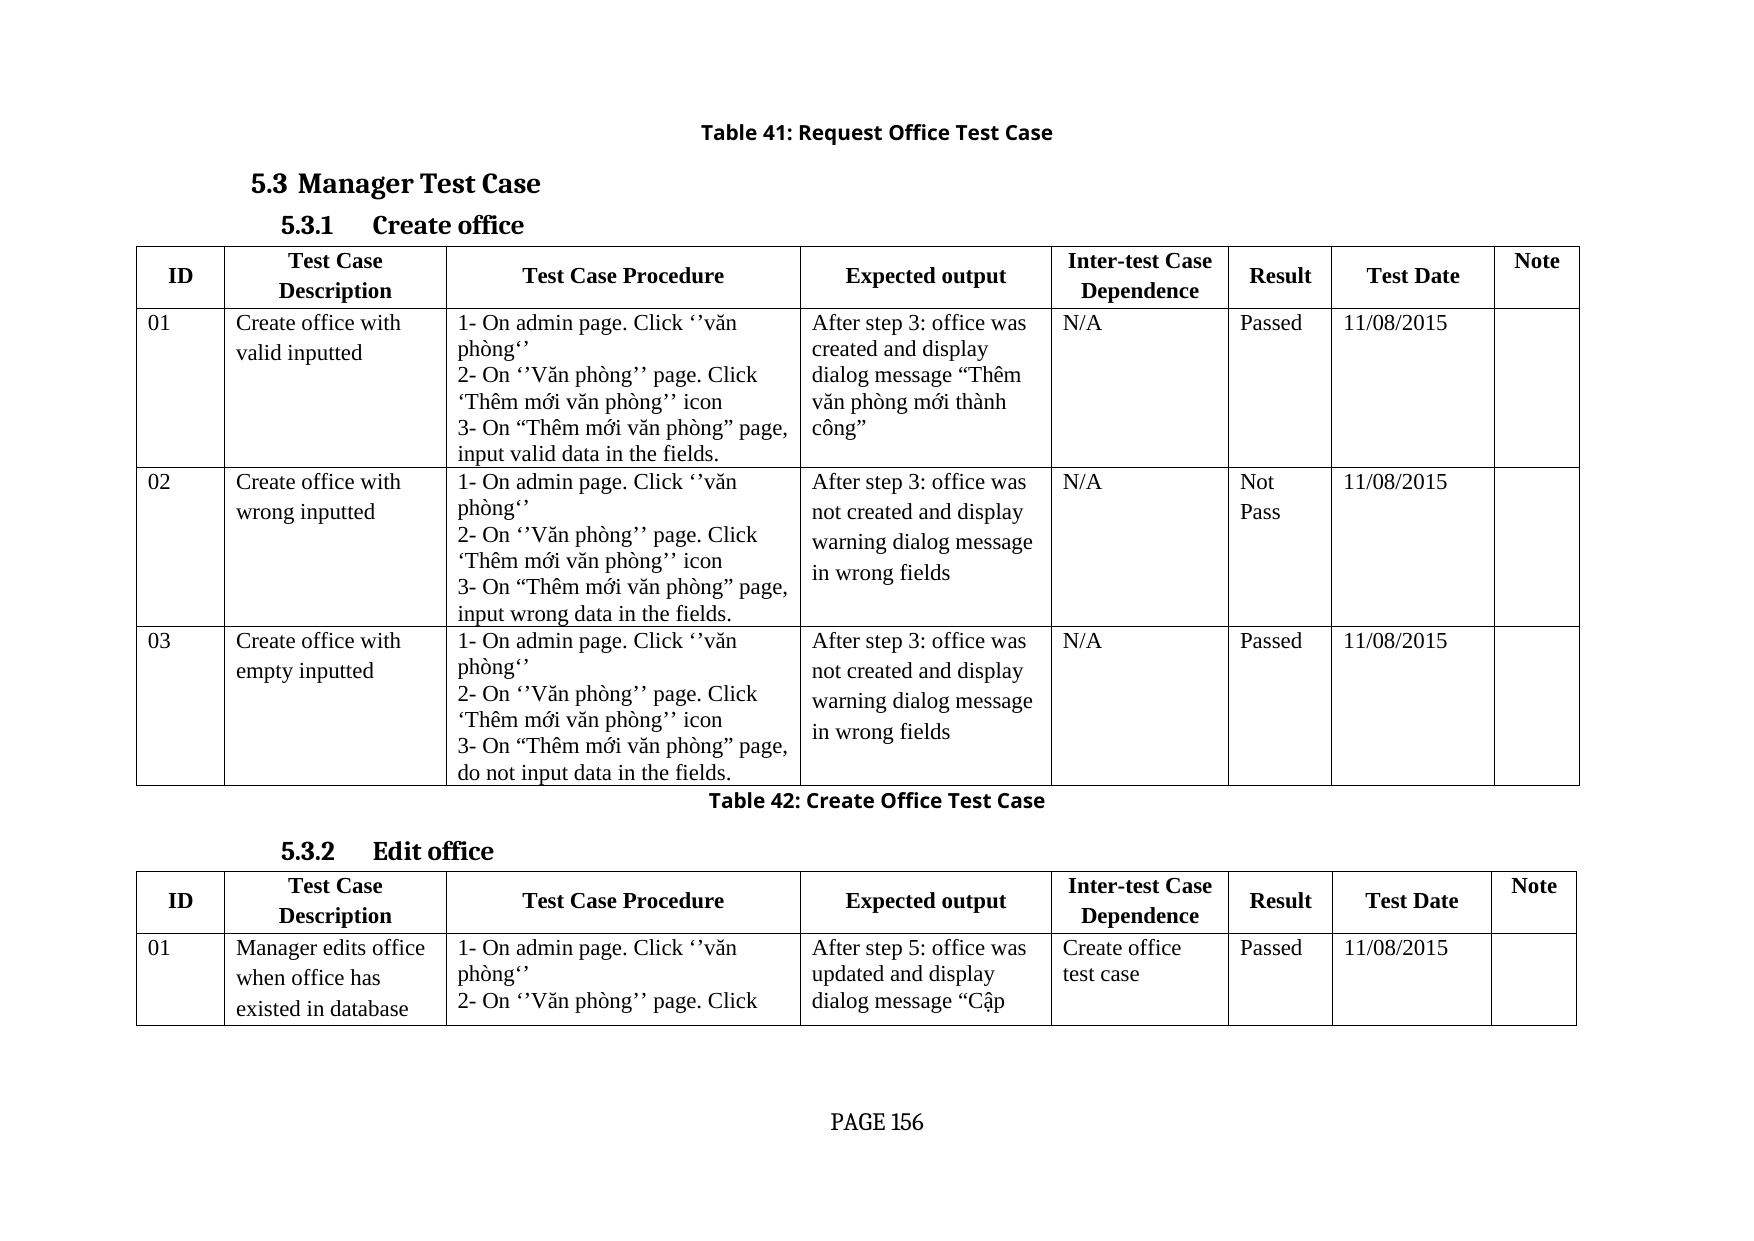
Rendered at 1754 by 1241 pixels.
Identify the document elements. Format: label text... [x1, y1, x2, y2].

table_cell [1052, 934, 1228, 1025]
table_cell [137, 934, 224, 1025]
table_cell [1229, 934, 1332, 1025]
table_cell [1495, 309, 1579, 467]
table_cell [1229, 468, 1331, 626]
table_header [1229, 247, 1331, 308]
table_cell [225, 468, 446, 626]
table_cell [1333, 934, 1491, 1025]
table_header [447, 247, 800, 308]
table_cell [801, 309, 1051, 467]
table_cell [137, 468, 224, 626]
subtitle Edit office [281, 836, 1606, 867]
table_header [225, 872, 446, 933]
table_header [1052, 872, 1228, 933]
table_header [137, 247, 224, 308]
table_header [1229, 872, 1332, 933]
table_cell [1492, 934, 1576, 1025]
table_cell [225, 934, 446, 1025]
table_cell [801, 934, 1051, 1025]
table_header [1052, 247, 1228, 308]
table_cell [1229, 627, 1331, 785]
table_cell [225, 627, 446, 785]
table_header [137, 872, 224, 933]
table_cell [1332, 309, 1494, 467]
subtitle Create office [281, 210, 1606, 241]
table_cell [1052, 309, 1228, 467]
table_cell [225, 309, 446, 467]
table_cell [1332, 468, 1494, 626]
text Table : Create Office Test Case [148, 786, 1606, 815]
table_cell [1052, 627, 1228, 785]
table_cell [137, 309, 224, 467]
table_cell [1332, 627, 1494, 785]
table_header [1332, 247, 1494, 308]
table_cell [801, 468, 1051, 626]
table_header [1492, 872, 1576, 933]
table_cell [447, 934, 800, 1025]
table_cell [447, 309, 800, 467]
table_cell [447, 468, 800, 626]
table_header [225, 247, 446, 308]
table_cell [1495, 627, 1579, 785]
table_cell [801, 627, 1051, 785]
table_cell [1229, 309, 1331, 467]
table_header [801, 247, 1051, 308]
text Table : Request Office Test Case [148, 118, 1606, 147]
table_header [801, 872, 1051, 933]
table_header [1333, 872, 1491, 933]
subtitle Manager Test Case [251, 167, 1606, 201]
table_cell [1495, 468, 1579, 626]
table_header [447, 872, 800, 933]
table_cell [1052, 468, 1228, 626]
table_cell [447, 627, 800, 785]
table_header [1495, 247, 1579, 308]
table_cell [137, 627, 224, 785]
